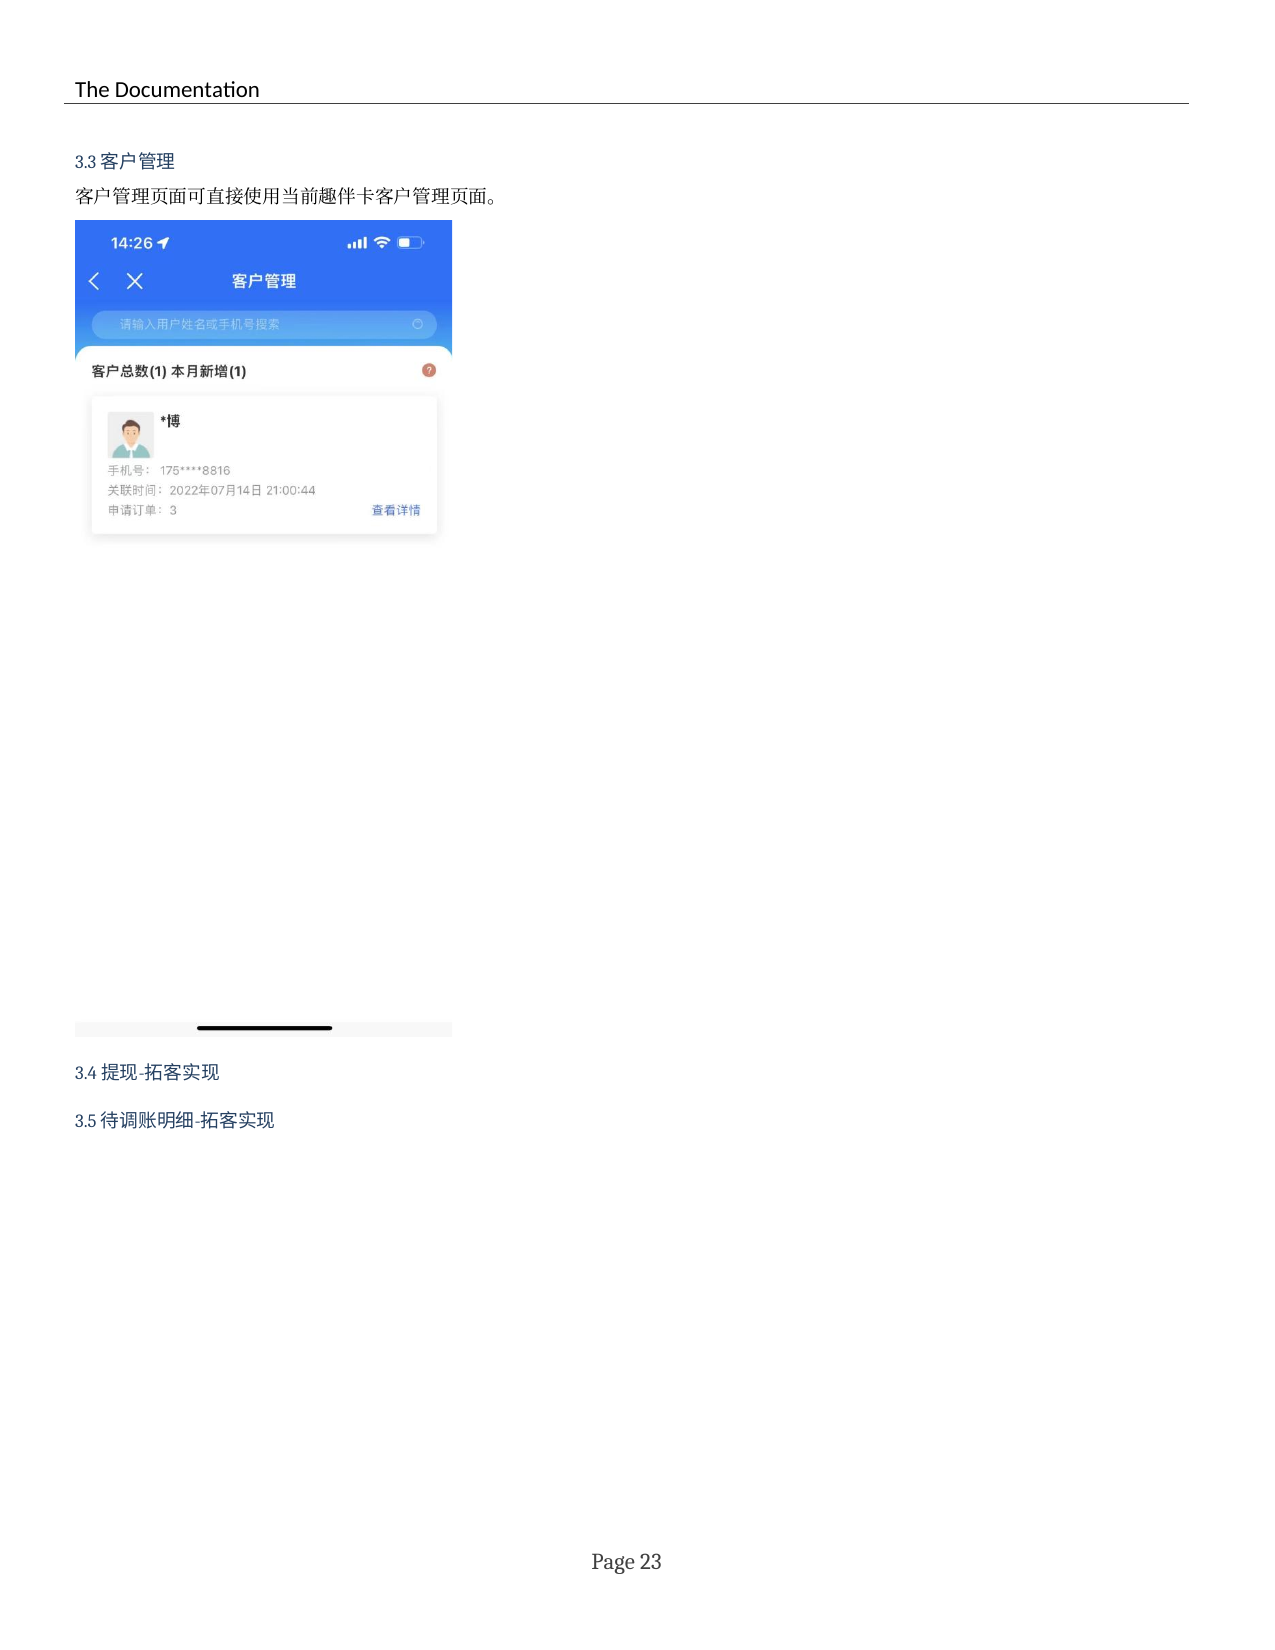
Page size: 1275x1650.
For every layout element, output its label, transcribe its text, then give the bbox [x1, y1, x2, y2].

subtitle 3.3 客户管理 [75, 147, 1200, 174]
subtitle 3.4 提现-拓客实现 [75, 1057, 1200, 1084]
picture [75, 220, 453, 1037]
subtitle 3.5 待调账明细-拓客实现 [75, 1105, 1200, 1133]
text 客户管理页面可直接使用当前趣伴卡客户管理页面。 [75, 186, 1200, 208]
